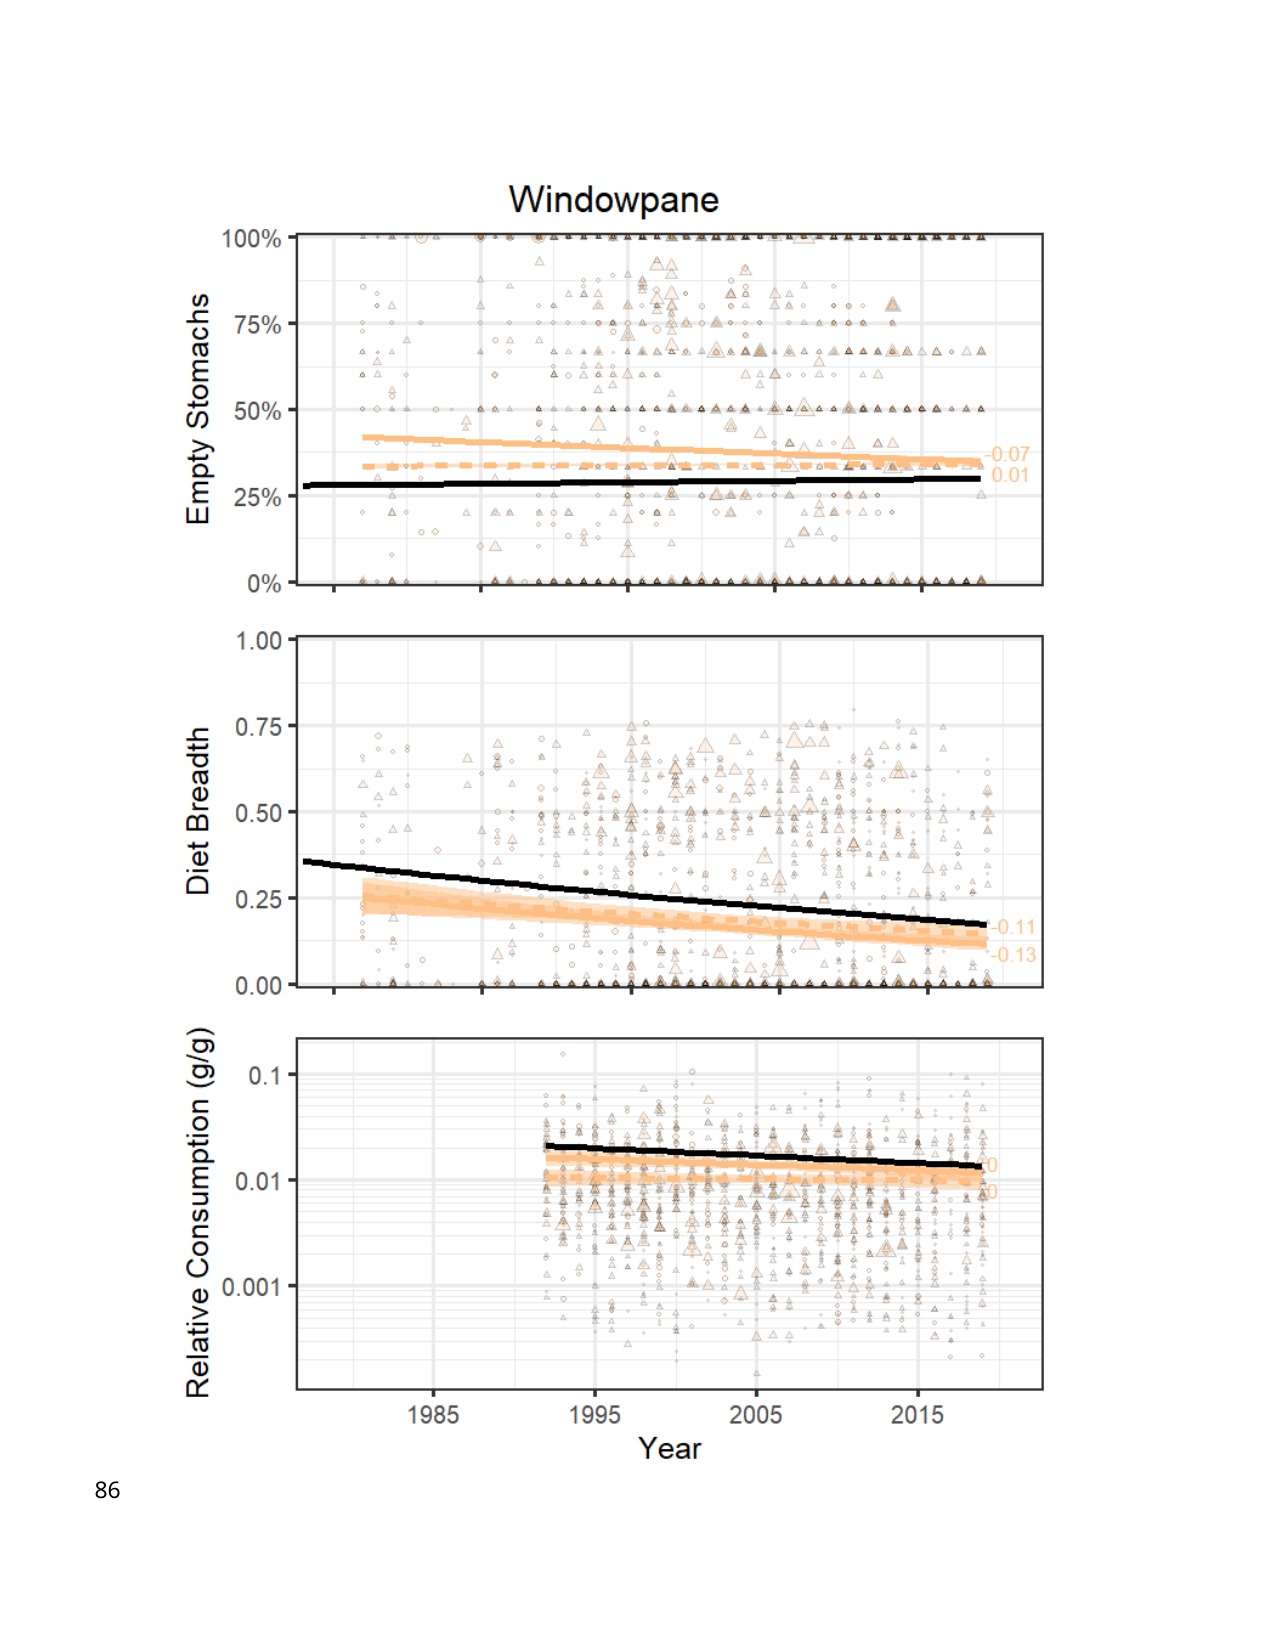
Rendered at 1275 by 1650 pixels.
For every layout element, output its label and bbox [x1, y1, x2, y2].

picture [150, 150, 1061, 1499]
